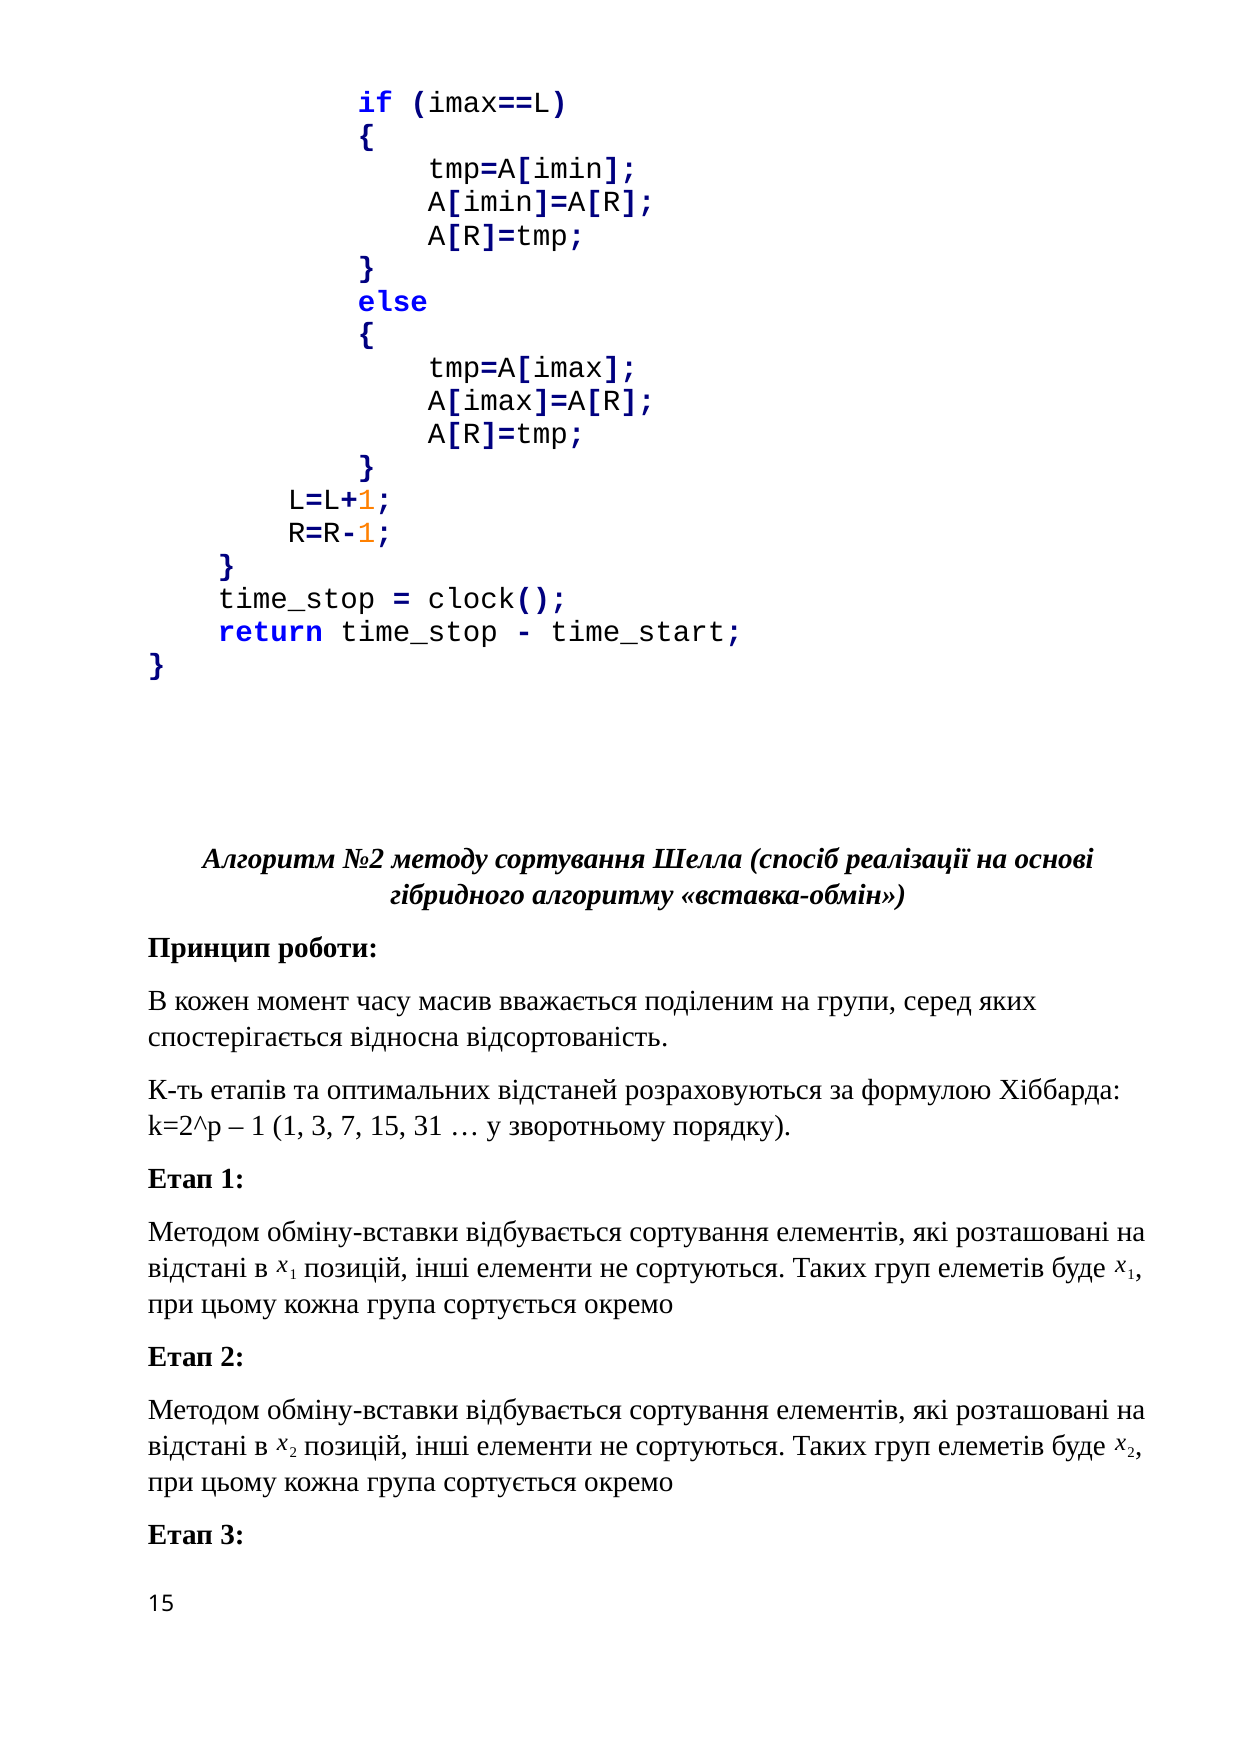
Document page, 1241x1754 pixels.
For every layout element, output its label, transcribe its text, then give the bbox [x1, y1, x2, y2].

text A[R]=tmp; [148, 221, 1152, 254]
text tmp=A[imin]; [148, 154, 1152, 188]
text Етап 2: [148, 1339, 1152, 1372]
text tmp=A[imax]; [148, 353, 1152, 386]
text else [148, 287, 1152, 320]
text } [148, 452, 1152, 485]
text A[imax]=A[R]; [148, 386, 1152, 419]
text time_stop = clock(); [148, 584, 1152, 617]
text A[R]=tmp; [148, 419, 1152, 452]
text { [148, 122, 1152, 154]
text return time_stop - time_start; [148, 617, 1152, 650]
text } [148, 650, 1152, 683]
text } [148, 551, 1152, 584]
text Принцип роботи: [148, 930, 1152, 964]
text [148, 1392, 1152, 1498]
text A[imin]=A[R]; [148, 188, 1152, 221]
text В кожен момент часу масив вважається поділеним на групи, серед яких спостерігається відносна відсортованість. [148, 983, 1152, 1053]
text if (imax==L) [148, 88, 1152, 122]
text Етап 1: [148, 1161, 1152, 1194]
text } [148, 254, 1152, 287]
text К-ть етапів та оптимальних відстаней розраховуються за формулою Хіббарда: k=2^p – 1 (1, 3, 7, 15, 31 … у зворотньому порядку). [148, 1072, 1152, 1142]
text R=R-1; [148, 518, 1152, 551]
text Алгоритм №2 методу сортування Шелла (спосіб реалізації на основі гібридного алгоритму «вставка-обмін») [148, 841, 1152, 911]
text Етап 3: [148, 1517, 1152, 1550]
text L=L+1; [148, 485, 1152, 518]
text { [148, 320, 1152, 353]
